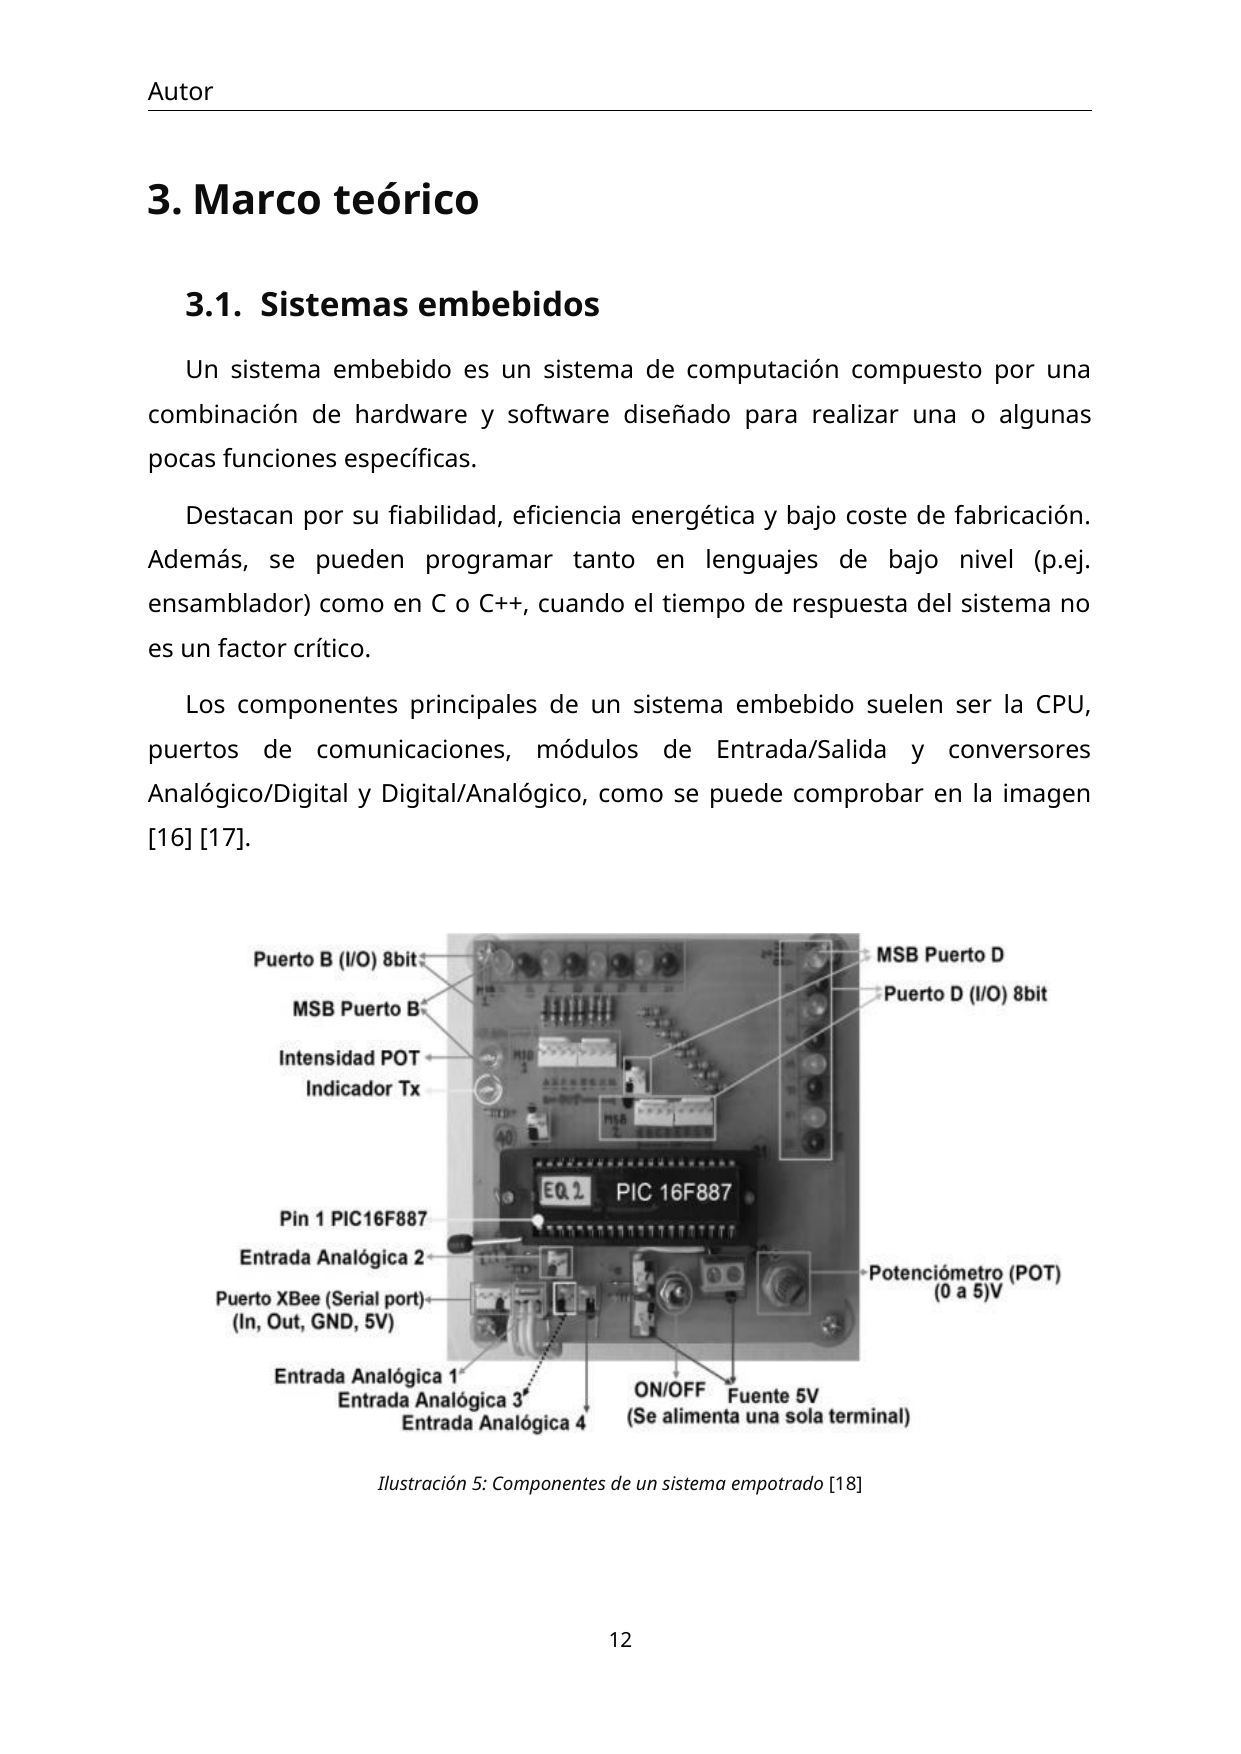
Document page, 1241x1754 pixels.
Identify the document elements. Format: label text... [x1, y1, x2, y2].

text Los componentes principales de un sistema embebido suelen ser la CPU, puertos de comunicaciones, módulos de Entrada/Salida y conversores Analógico/Digital y Digital/Analógico, como se puede comprobar en la imagen . [148, 687, 1092, 854]
text Ilustración 5: Componentes de un sistema empotrado [148, 1471, 1092, 1496]
subtitle Marco teórico [148, 169, 1092, 226]
picture [215, 933, 1063, 1436]
text Un sistema embebido es un sistema de computación compuesto por una combinación de hardware y software diseñado para realizar una o algunas pocas funciones específicas. [148, 352, 1092, 475]
subtitle Sistemas embebidos [185, 281, 1092, 326]
text Destacan por su fiabilidad, eficiencia energética y bajo coste de fabricación. Además, se pueden programar tanto en lenguajes de bajo nivel (p.ej. ensamblador) como en C o C++, cuando el tiempo de respuesta del sistema no es un factor crítico. [148, 497, 1092, 664]
